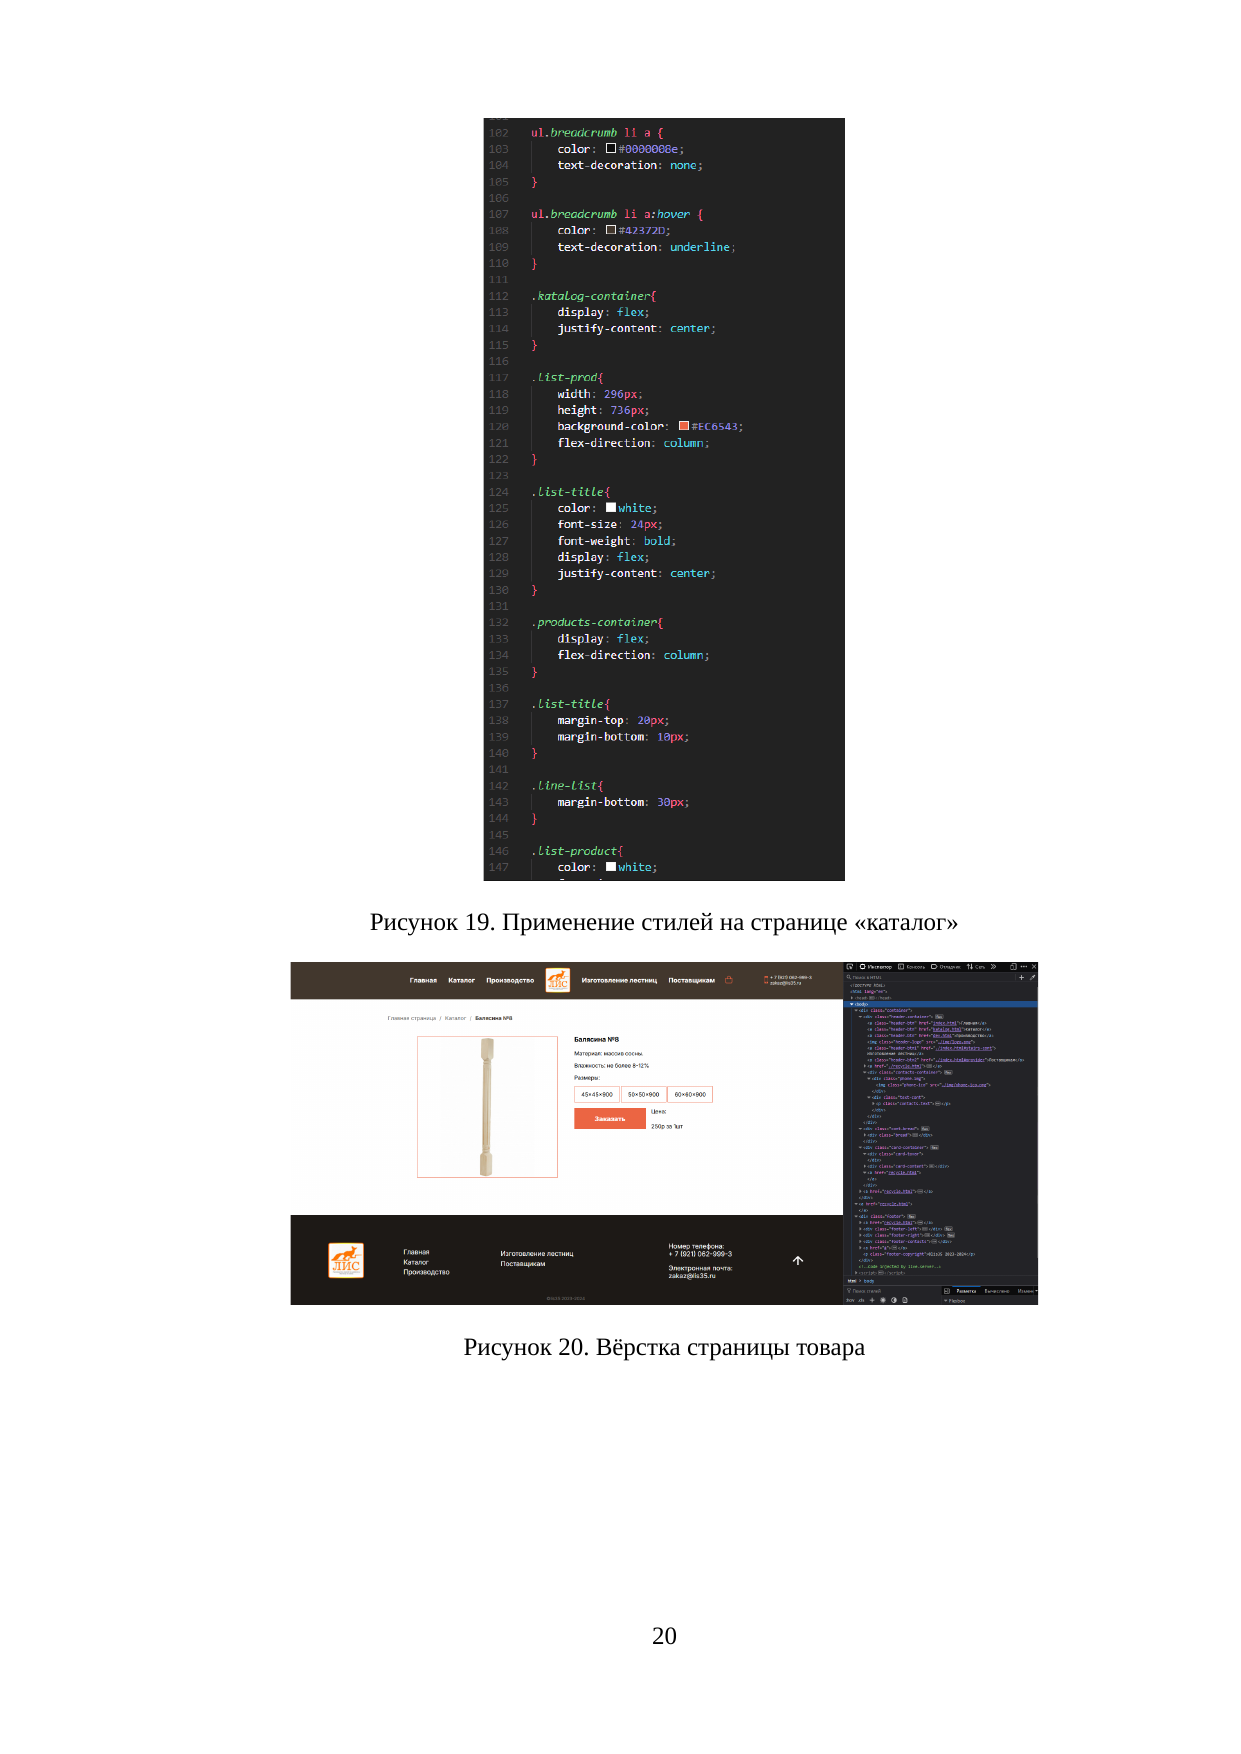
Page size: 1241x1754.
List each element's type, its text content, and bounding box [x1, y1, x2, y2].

picture [290, 962, 1039, 1305]
picture [483, 118, 845, 881]
text Рисунок 20. Вёрстка страницы товара [177, 1332, 1152, 1360]
text Рисунок 19. Применение стилей на странице «каталог» [177, 907, 1152, 936]
